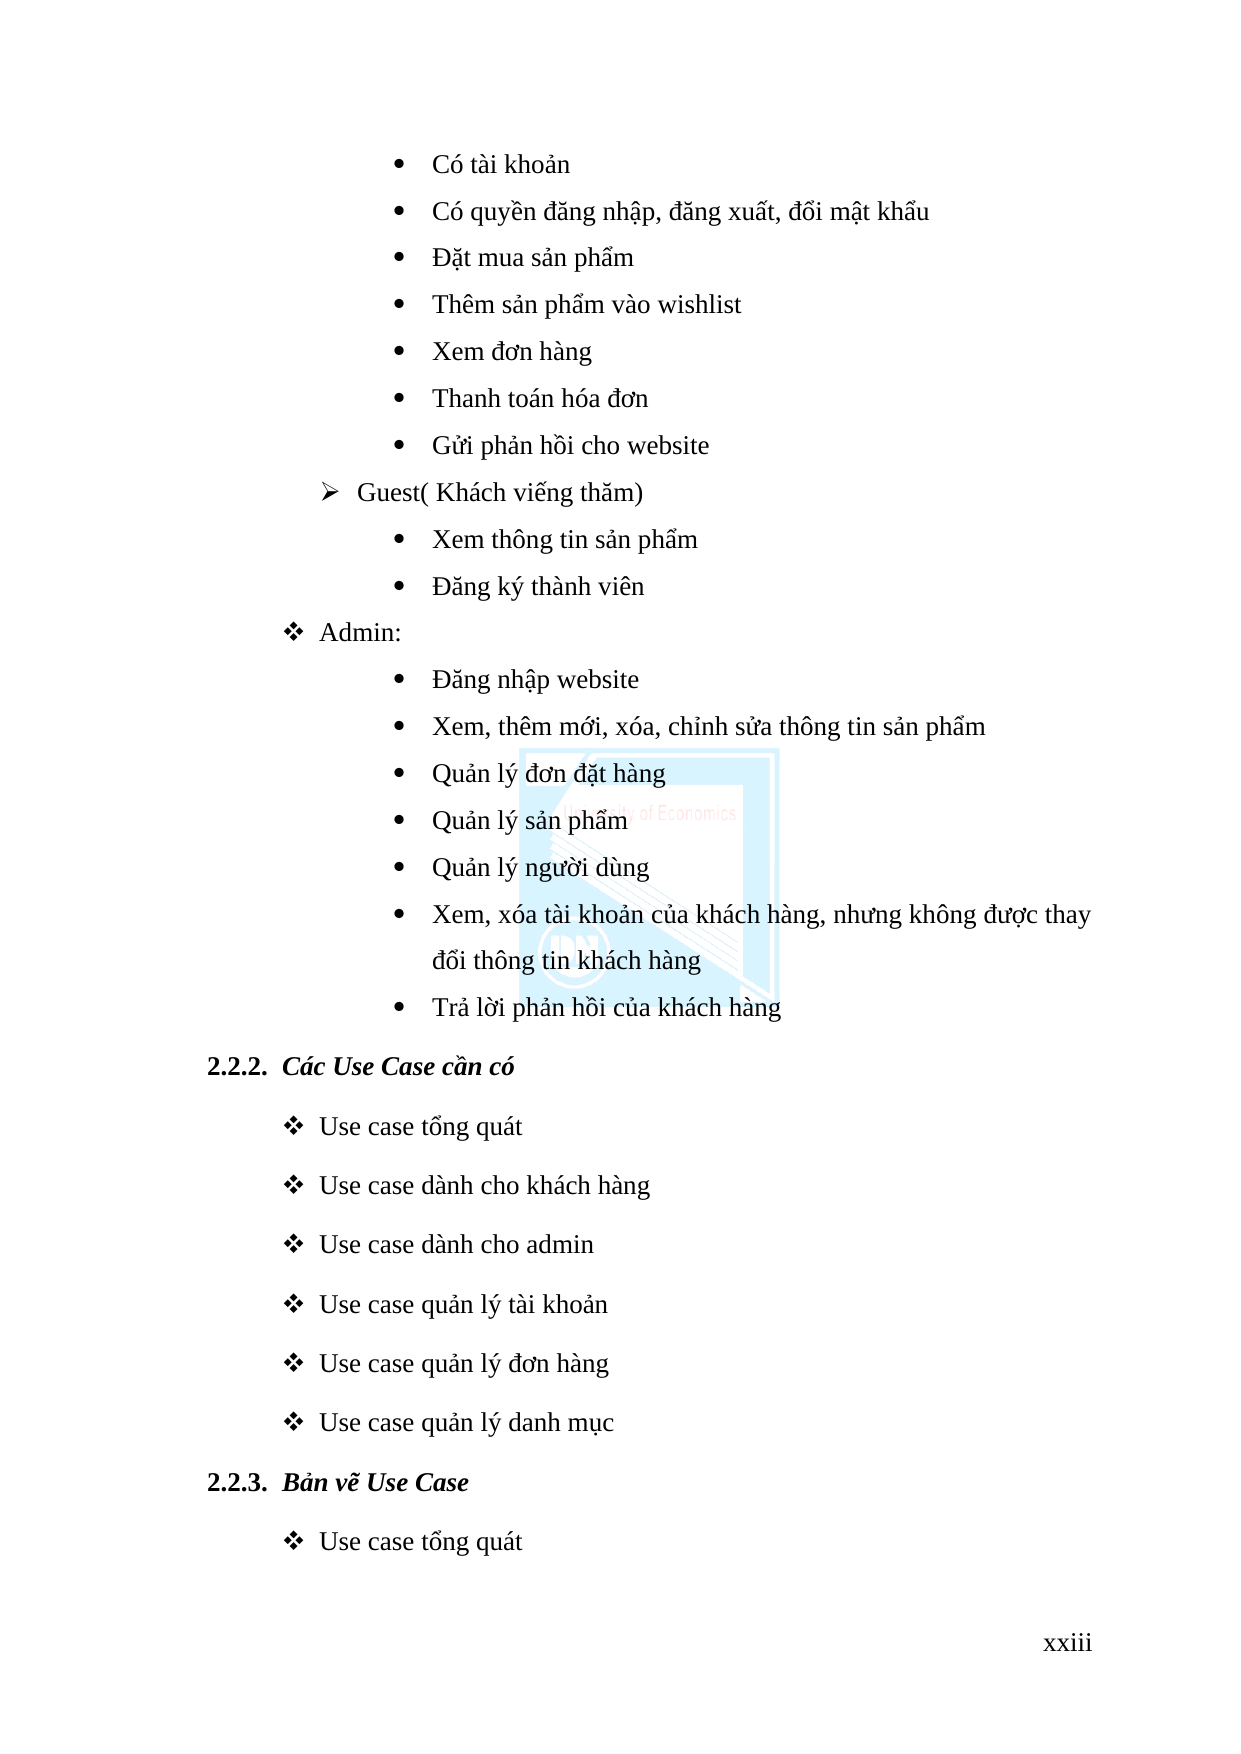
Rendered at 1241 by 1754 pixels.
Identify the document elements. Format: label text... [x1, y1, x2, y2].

subtitle Bản vẽ Use Case [207, 1466, 1092, 1497]
list Use case dành cho khách hàng [281, 1169, 1092, 1200]
list Thanh toán hóa đơn [394, 382, 1092, 413]
list Gửi phản hồi cho website [394, 429, 1092, 460]
subtitle Các Use Case cần có [207, 1051, 1092, 1082]
list Use case dành cho admin [281, 1228, 1092, 1260]
list Đăng ký thành viên [394, 569, 1092, 601]
list Xem, xóa tài khoản của khách hàng, nhưng không được thay đổi thông tin khách hàng [394, 898, 1092, 976]
list Đặt mua sản phẩm [394, 241, 1092, 273]
list Quản lý người dùng [394, 851, 1092, 882]
list Use case quản lý đơn hàng [281, 1347, 1092, 1378]
list Use case tổng quát [281, 1525, 1092, 1556]
list Có quyền đăng nhập, đăng xuất, đổi mật khẩu [394, 194, 1092, 226]
list Quản lý đơn đặt hàng [394, 757, 1092, 788]
list Đăng nhập website [394, 663, 1092, 694]
list Quản lý sản phẩm [394, 804, 1092, 835]
list Use case quản lý tài khoản [281, 1288, 1092, 1319]
list Thêm sản phẩm vào wishlist [394, 288, 1092, 319]
list Có tài khoản [394, 148, 1092, 179]
list Use case tổng quát [281, 1110, 1092, 1141]
list Admin: [281, 616, 1092, 648]
list Use case quản lý danh mục [281, 1407, 1092, 1438]
list Trả lời phản hồi của khách hàng [394, 991, 1092, 1022]
list Xem thông tin sản phẩm [394, 523, 1092, 554]
list Xem, thêm mới, xóa, chỉnh sửa thông tin sản phẩm [394, 710, 1092, 741]
list Guest( Khách viếng thăm) [319, 476, 1092, 507]
list Xem đơn hàng [394, 335, 1092, 366]
